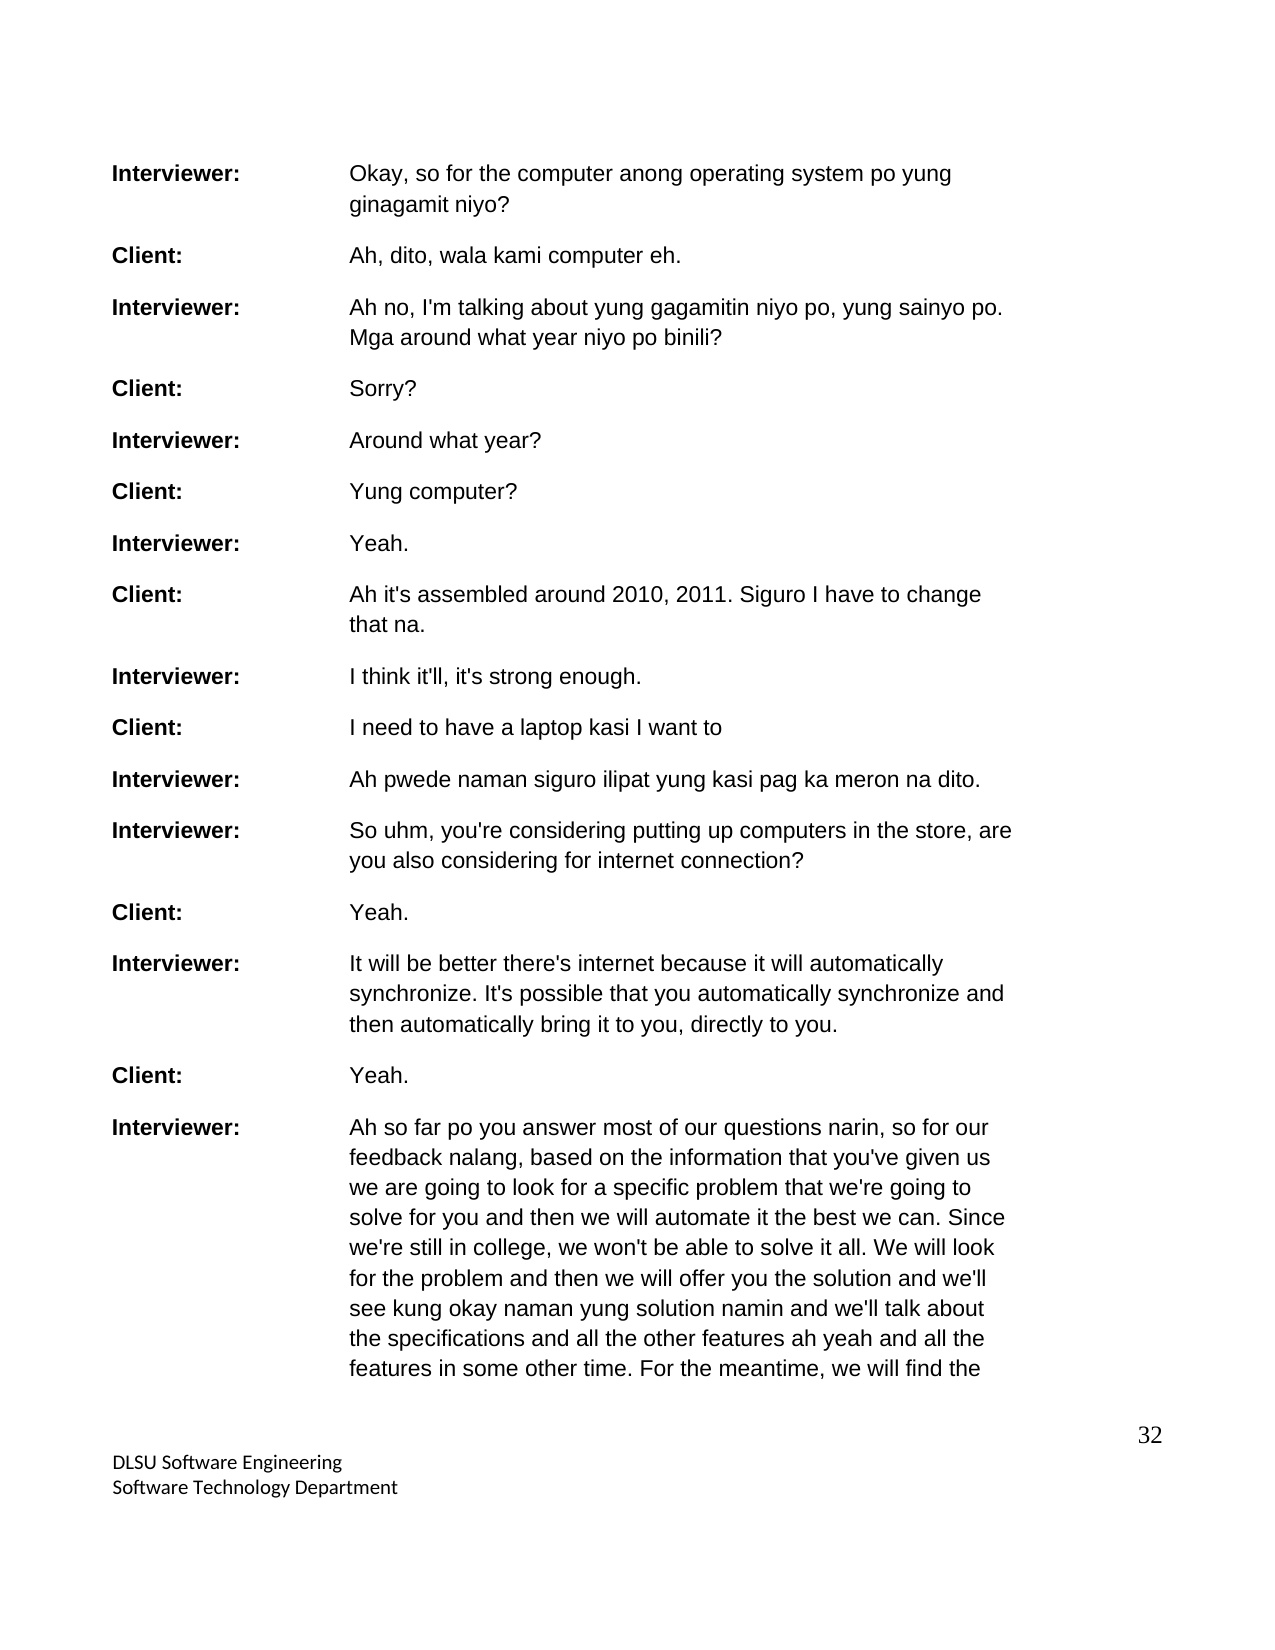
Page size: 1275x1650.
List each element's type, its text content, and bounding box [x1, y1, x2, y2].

table_cell Okay, so for the computer anong operating system po yung ginagamit niyo? [339, 150, 1028, 232]
table_cell Yeah. [339, 888, 1028, 940]
table_cell Client: [101, 704, 339, 755]
table_cell Client: [101, 1052, 339, 1103]
table_cell Yeah. [339, 519, 1028, 571]
table_cell Interviewer: [101, 940, 339, 1052]
table_cell Client: [101, 888, 339, 940]
table_cell Ah no, I'm talking about yung gagamitin niyo po, yung sainyo po. Mga around what year niyo po binili? [339, 283, 1028, 365]
table_cell Ah, dito, wala kami computer eh. [339, 232, 1028, 283]
table_cell Interviewer: [101, 1103, 339, 1392]
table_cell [339, 1103, 1028, 1392]
table_cell Client: [101, 468, 339, 519]
table_cell Interviewer: [101, 519, 339, 571]
table_cell Interviewer: [101, 416, 339, 468]
table_cell Yeah. [339, 1052, 1028, 1103]
table_cell Interviewer: [101, 755, 339, 807]
table_cell It will be better there's internet because it will automatically synchronize. It's possible that you automatically synchronize and then automatically bring it to you, directly to you. [339, 940, 1028, 1052]
table_cell Interviewer: [101, 283, 339, 365]
table_cell Ah pwede naman siguro ilipat yung kasi pag ka meron na dito. [339, 755, 1028, 807]
table_cell Yung computer? [339, 468, 1028, 519]
table_cell I think it'll, it's strong enough. [339, 652, 1028, 704]
table_cell Client: [101, 232, 339, 283]
table_cell Client: [101, 365, 339, 416]
table_cell Interviewer: [101, 652, 339, 704]
table_cell Interviewer: [101, 150, 339, 232]
table_cell Sorry? [339, 365, 1028, 416]
table_cell So uhm, you're considering putting up computers in the store, are you also considering for internet connection? [339, 807, 1028, 888]
table_cell Interviewer: [101, 807, 339, 888]
table_cell Client: [101, 571, 339, 652]
table_cell Ah it's assembled around 2010, 2011. Siguro I have to change that na. [339, 571, 1028, 652]
table_cell I need to have a laptop kasi I want to [339, 704, 1028, 755]
table_cell Around what year? [339, 416, 1028, 468]
